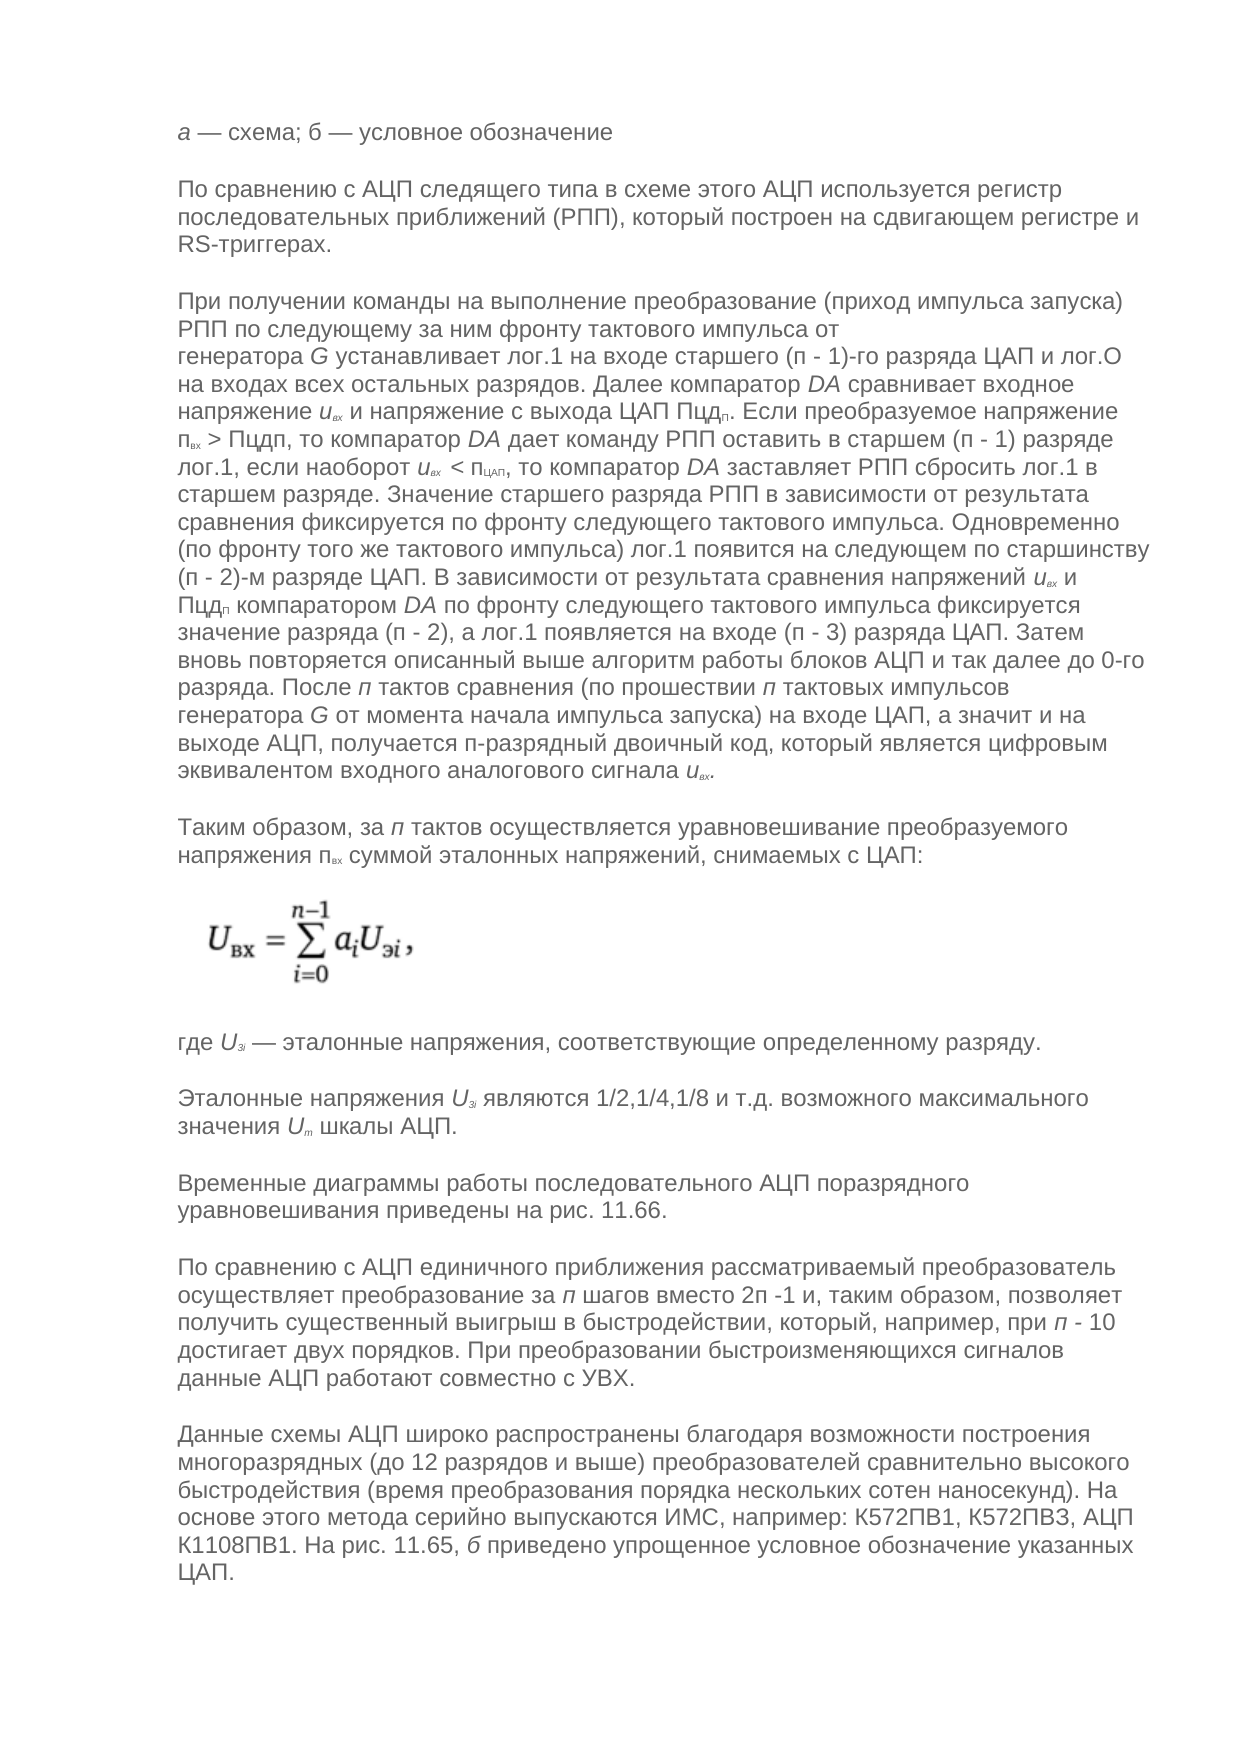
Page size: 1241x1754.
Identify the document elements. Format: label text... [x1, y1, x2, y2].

picture [177, 897, 434, 999]
text Временные диаграммы работы последовательного АЦП поразрядного уравновешивания приведены на рис. 11.66. [177, 1169, 1152, 1224]
text При получении команды на выполнение преобразование (приход импульса запуска) РПП по следующему за ним фронту тактового импульса от генератора G устанавливает лог.1 на входе старшего (п - 1)-го разряда ЦАП и лог.О на входах всех остальных разрядов. Далее компаратор DA сравнивает входное напряжение ивх и напряжение с выхода ЦАП ПцдП. Если преобразуемое напряжение пвх > Пцдп, то компаратор DA дает команду РПП оставить в старшем (п - 1) разряде лог.1, если наоборот ивх < пЦАП, то компаратор DA заставляет РПП сбросить лог.1 в старшем разряде. Значение старшего разряда РПП в зависимости от результата сравнения фиксируется по фронту следующего тактового импульса. Одновременно (по фронту того же тактового импульса) лог.1 появится на следующем по старшинству (п - 2)-м разряде ЦАП. В зависимости от результата сравнения напряжений ивх и ПцдП компаратором DA по фронту следующего тактового импульса фиксируется значение разряда (п - 2), а лог.1 появляется на входе (п - 3) разряда ЦАП. Затем вновь повторяется описанный выше алгоритм работы блоков АЦП и так далее до 0-го разряда. После п тактов сравнения (по прошествии п тактовых импульсов генератора G от момента начала импульса запуска) на входе ЦАП, а значит и на выходе АЦП, получается п-разрядный двоичный код, который является цифровым эквивалентом входного аналогового сигнала ивх. [177, 287, 1152, 784]
text Таким образом, за п тактов осуществляется уравновешивание преобразуемого напряжения пвх суммой эталонных напряжений, снимаемых с ЦАП: [177, 813, 1152, 868]
text Данные схемы АЦП широко распространены благодаря возможности построения многоразрядных (до 12 разрядов и выше) преобразователей сравнительно высокого быстродействия (время преобразования порядка нескольких сотен наносекунд). На основе этого метода серийно выпускаются ИМС, например: К572ПВ1, К572ПВЗ, АЦП К1108ПВ1. На рис. 11.65, б приведено упрощенное условное обозначение указанных ЦАП. [177, 1420, 1152, 1586]
text где U3i — эталонные напряжения, соответствующие определенному разряду. [177, 1028, 1152, 1055]
text По сравнению с АЦП следящего типа в схеме этого АЦП используется регистр последовательных приближений (РПП), который построен на сдвигающем регистре и RS-триггерах. [177, 175, 1152, 258]
text По сравнению с АЦП единичного приближения рассматриваемый преобразователь осуществляет преобразование за п шагов вместо 2п -1 и, таким образом, позволяет получить существенный выигрыш в быстродействии, который, например, при п - 10 достигает двух порядков. При преобразовании быстроизменяющихся сигналов данные АЦП работают совместно с УВХ. [177, 1253, 1152, 1391]
text Эталонные напряжения U3i являются 1/2,1/4,1/8 и т.д. возможного максимального значения Um шкалы АЦП. [177, 1084, 1152, 1139]
text а — схема; б — условное обозначение [177, 118, 1152, 146]
